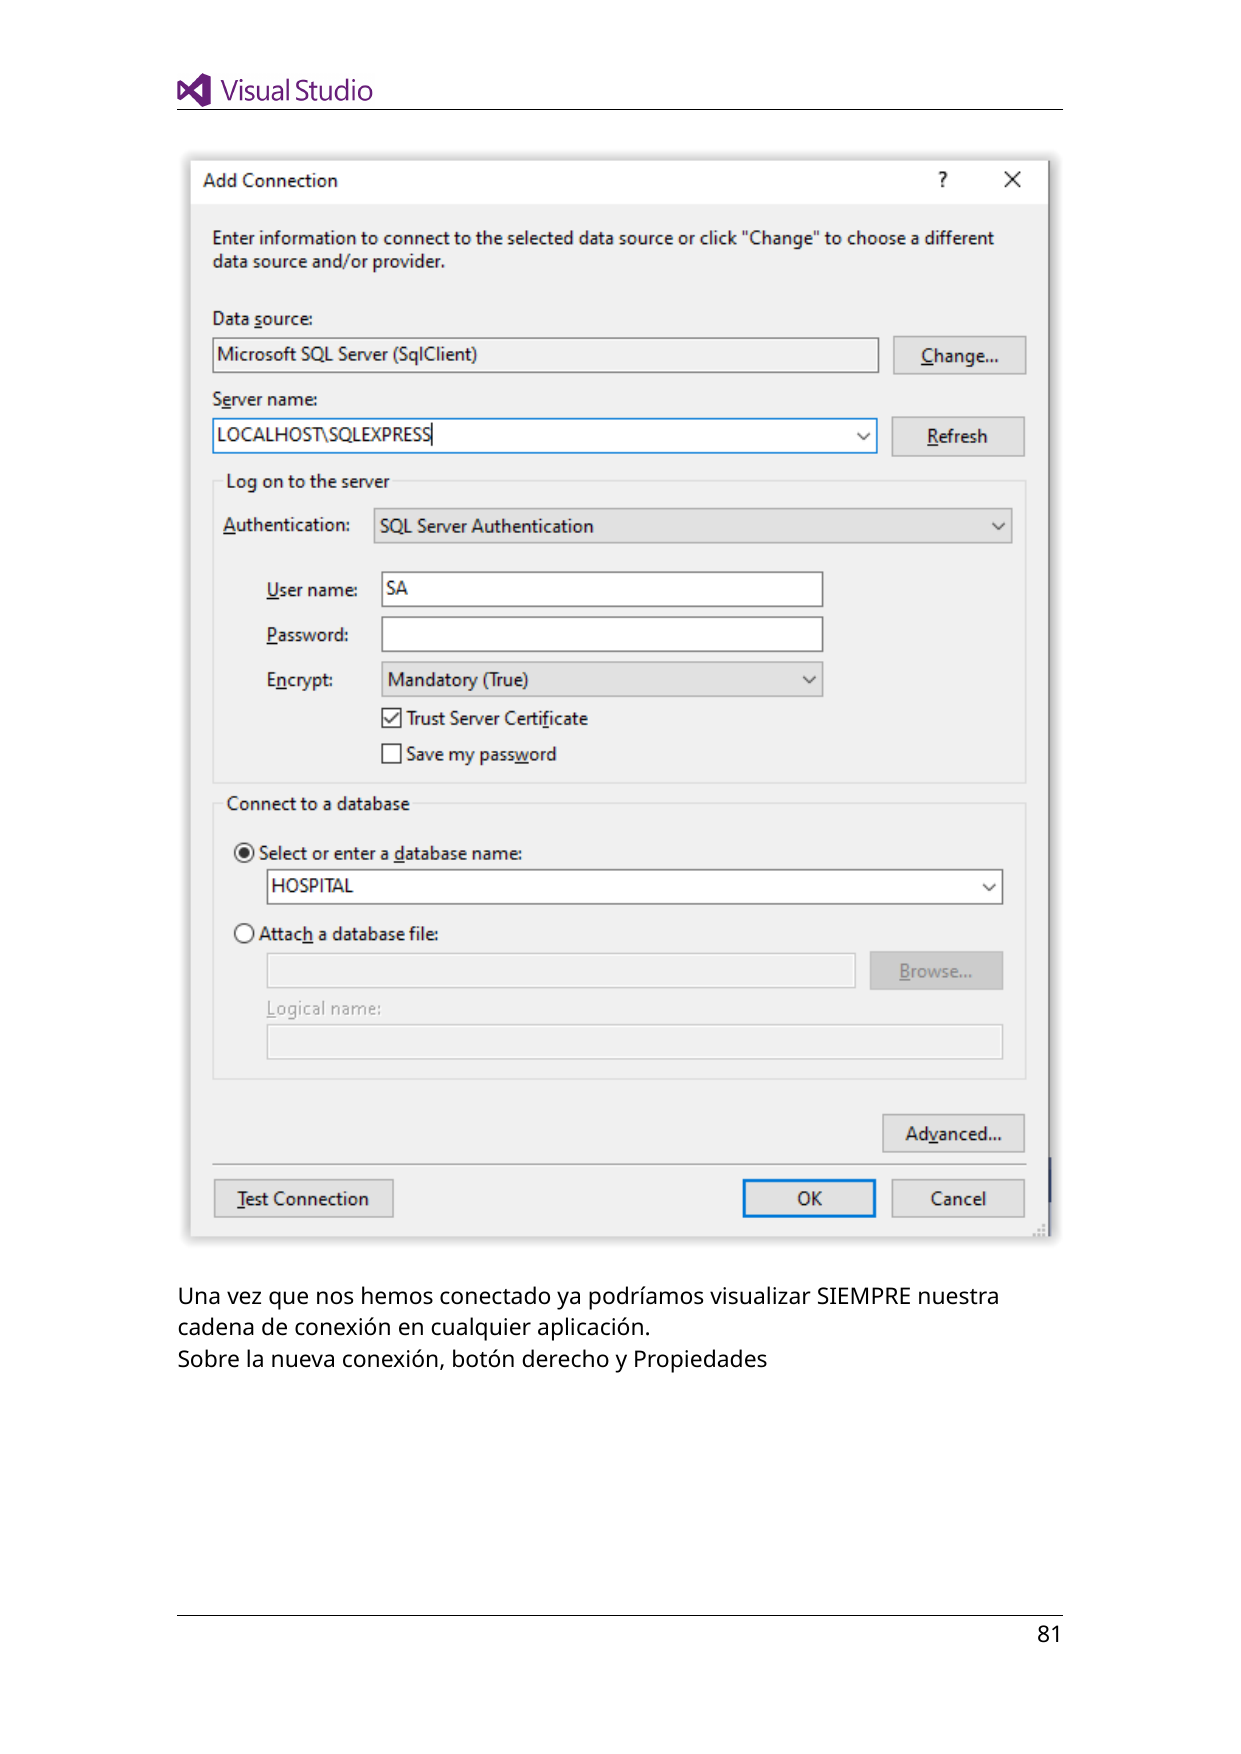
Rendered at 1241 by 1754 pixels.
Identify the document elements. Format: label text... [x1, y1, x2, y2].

picture [177, 73, 375, 107]
text Sobre la nueva conexión, botón derecho y Propiedades [177, 1342, 1063, 1374]
text Una vez que nos hemos conectado ya podríamos visualizar SIEMPRE nuestra cadena de conexión en cualquier aplicación. [177, 1280, 1063, 1342]
picture [177, 147, 1063, 1249]
